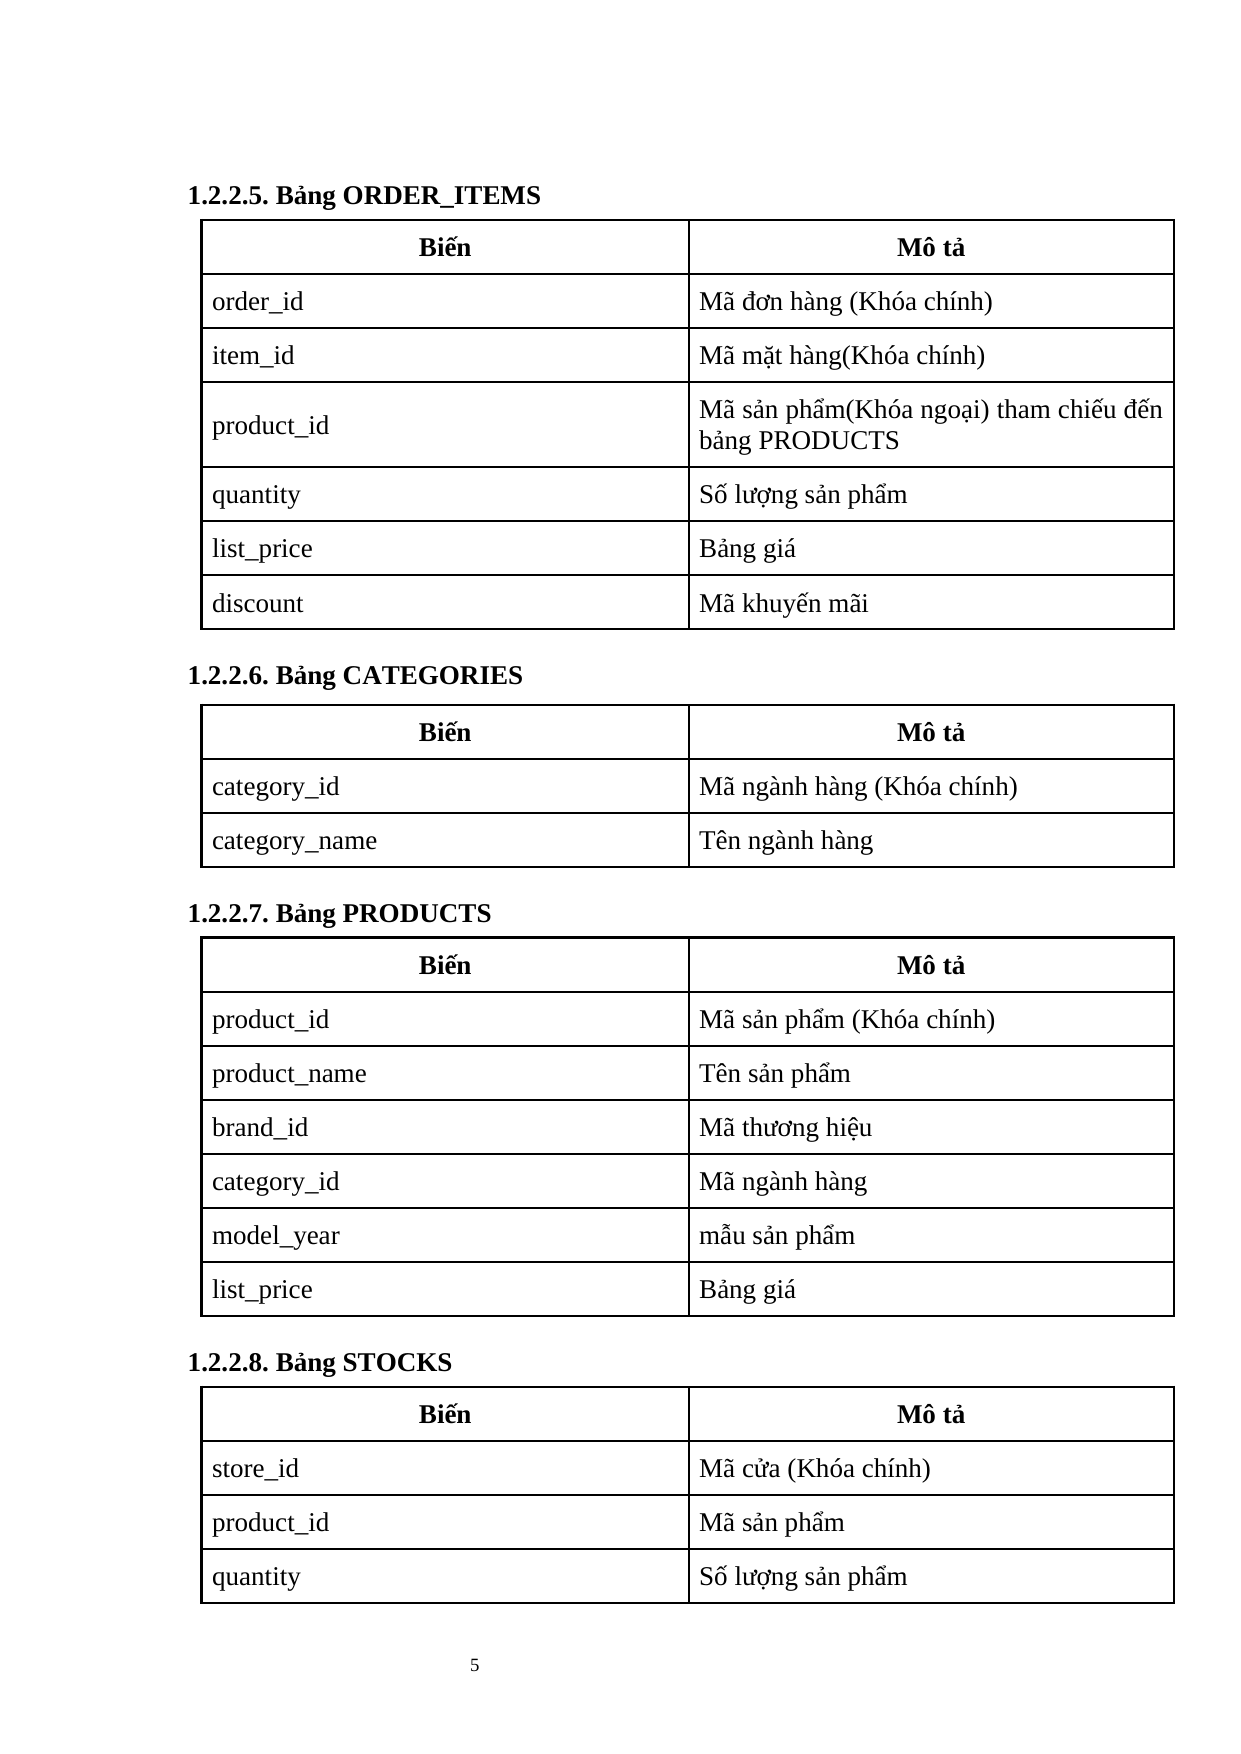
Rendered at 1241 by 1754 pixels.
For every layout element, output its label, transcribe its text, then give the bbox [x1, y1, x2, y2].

table_cell product_id [203, 383, 688, 466]
table_cell quantity [203, 468, 688, 520]
table_cell Tên sản phẩm [690, 1047, 1173, 1099]
table_header Biến [203, 939, 688, 991]
table_cell Số lượng sản phẩm [690, 468, 1173, 520]
table_cell category_id [203, 760, 688, 812]
table_cell Mã sản phẩm (Khóa chính) [690, 993, 1173, 1044]
table_cell quantity [203, 1550, 688, 1602]
table_header Mô tả [690, 939, 1173, 991]
table_cell product_id [203, 1496, 688, 1548]
table_cell Mã sản phẩm [690, 1496, 1173, 1548]
table_header Biến [203, 221, 688, 273]
table_cell list_price [203, 1263, 688, 1315]
table_cell Mã khuyến mãi [690, 576, 1173, 628]
table_header Mô tả [690, 221, 1173, 273]
subtitle Bảng PRODUCTS [187, 897, 1053, 928]
table_header Biến [203, 1388, 688, 1440]
table_header Biến [203, 706, 688, 758]
table_cell discount [203, 576, 688, 628]
table_cell category_name [203, 814, 688, 866]
table_cell store_id [203, 1442, 688, 1494]
table_cell Mã đơn hàng (Khóa chính) [690, 275, 1173, 327]
table_cell mẫu sản phẩm [690, 1209, 1173, 1261]
table_cell Mã ngành hàng [690, 1155, 1173, 1207]
table_cell Mã ngành hàng (Khóa chính) [690, 760, 1173, 812]
table_cell Bảng giá [690, 1263, 1173, 1315]
table_cell Mã thương hiệu [690, 1101, 1173, 1153]
subtitle Bảng STOCKS [187, 1346, 1053, 1377]
table_cell Tên ngành hàng [690, 814, 1173, 866]
table_header Mô tả [690, 706, 1173, 758]
table_cell product_name [203, 1047, 688, 1099]
table_cell Mã cửa (Khóa chính) [690, 1442, 1173, 1494]
table_cell Số lượng sản phẩm [690, 1550, 1173, 1602]
table_cell category_id [203, 1155, 688, 1207]
table_header Mô tả [690, 1388, 1173, 1440]
table_cell brand_id [203, 1101, 688, 1153]
table_cell Bảng giá [690, 522, 1173, 574]
table_cell model_year [203, 1209, 688, 1261]
table_cell Mã mặt hàng(Khóa chính) [690, 329, 1173, 381]
table_cell order_id [203, 275, 688, 327]
table_cell Mã sản phẩm(Khóa ngoại) tham chiếu đến bảng PRODUCTS [690, 383, 1173, 466]
subtitle Bảng CATEGORIES [187, 659, 1053, 691]
table_cell item_id [203, 329, 688, 381]
subtitle Bảng ORDER_ITEMS [187, 179, 1053, 210]
table_cell list_price [203, 522, 688, 574]
table_cell product_id [203, 993, 688, 1044]
